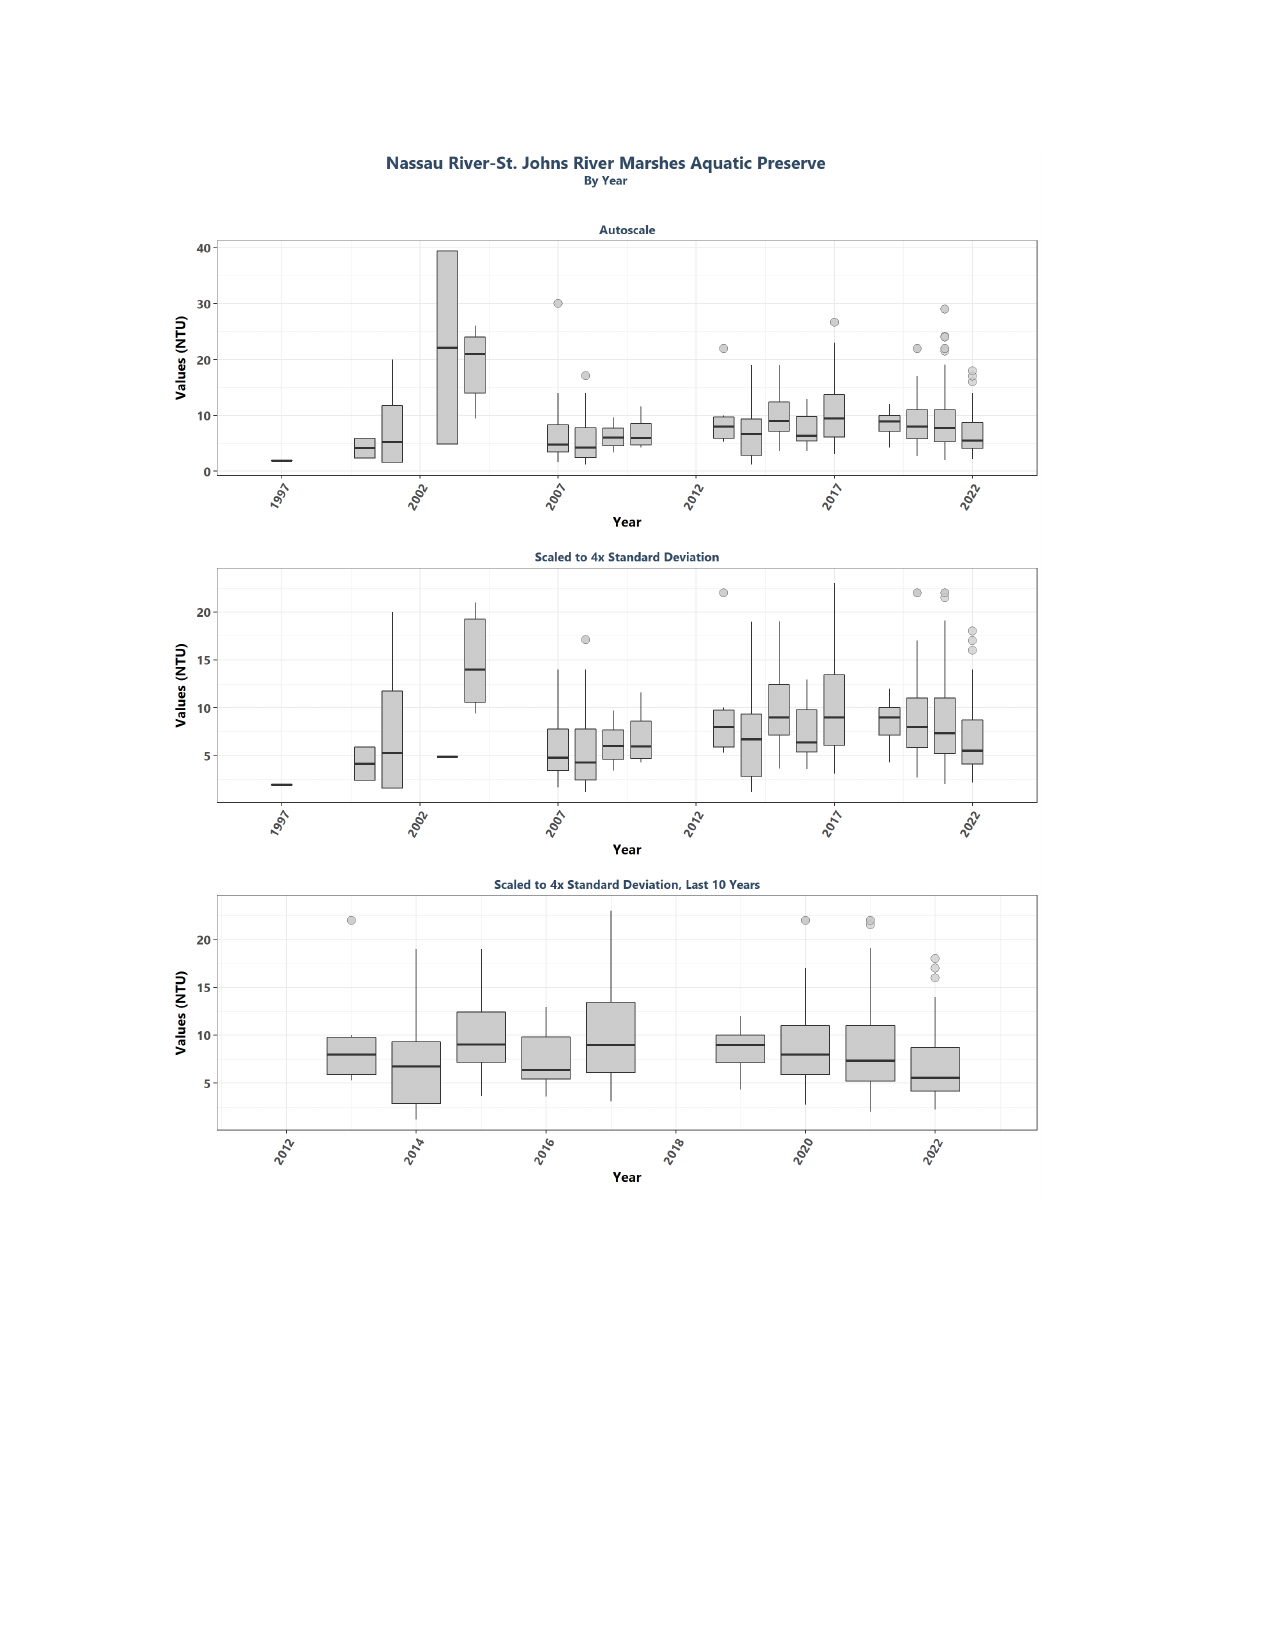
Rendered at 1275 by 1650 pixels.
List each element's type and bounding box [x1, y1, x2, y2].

picture [168, 150, 1044, 1200]
